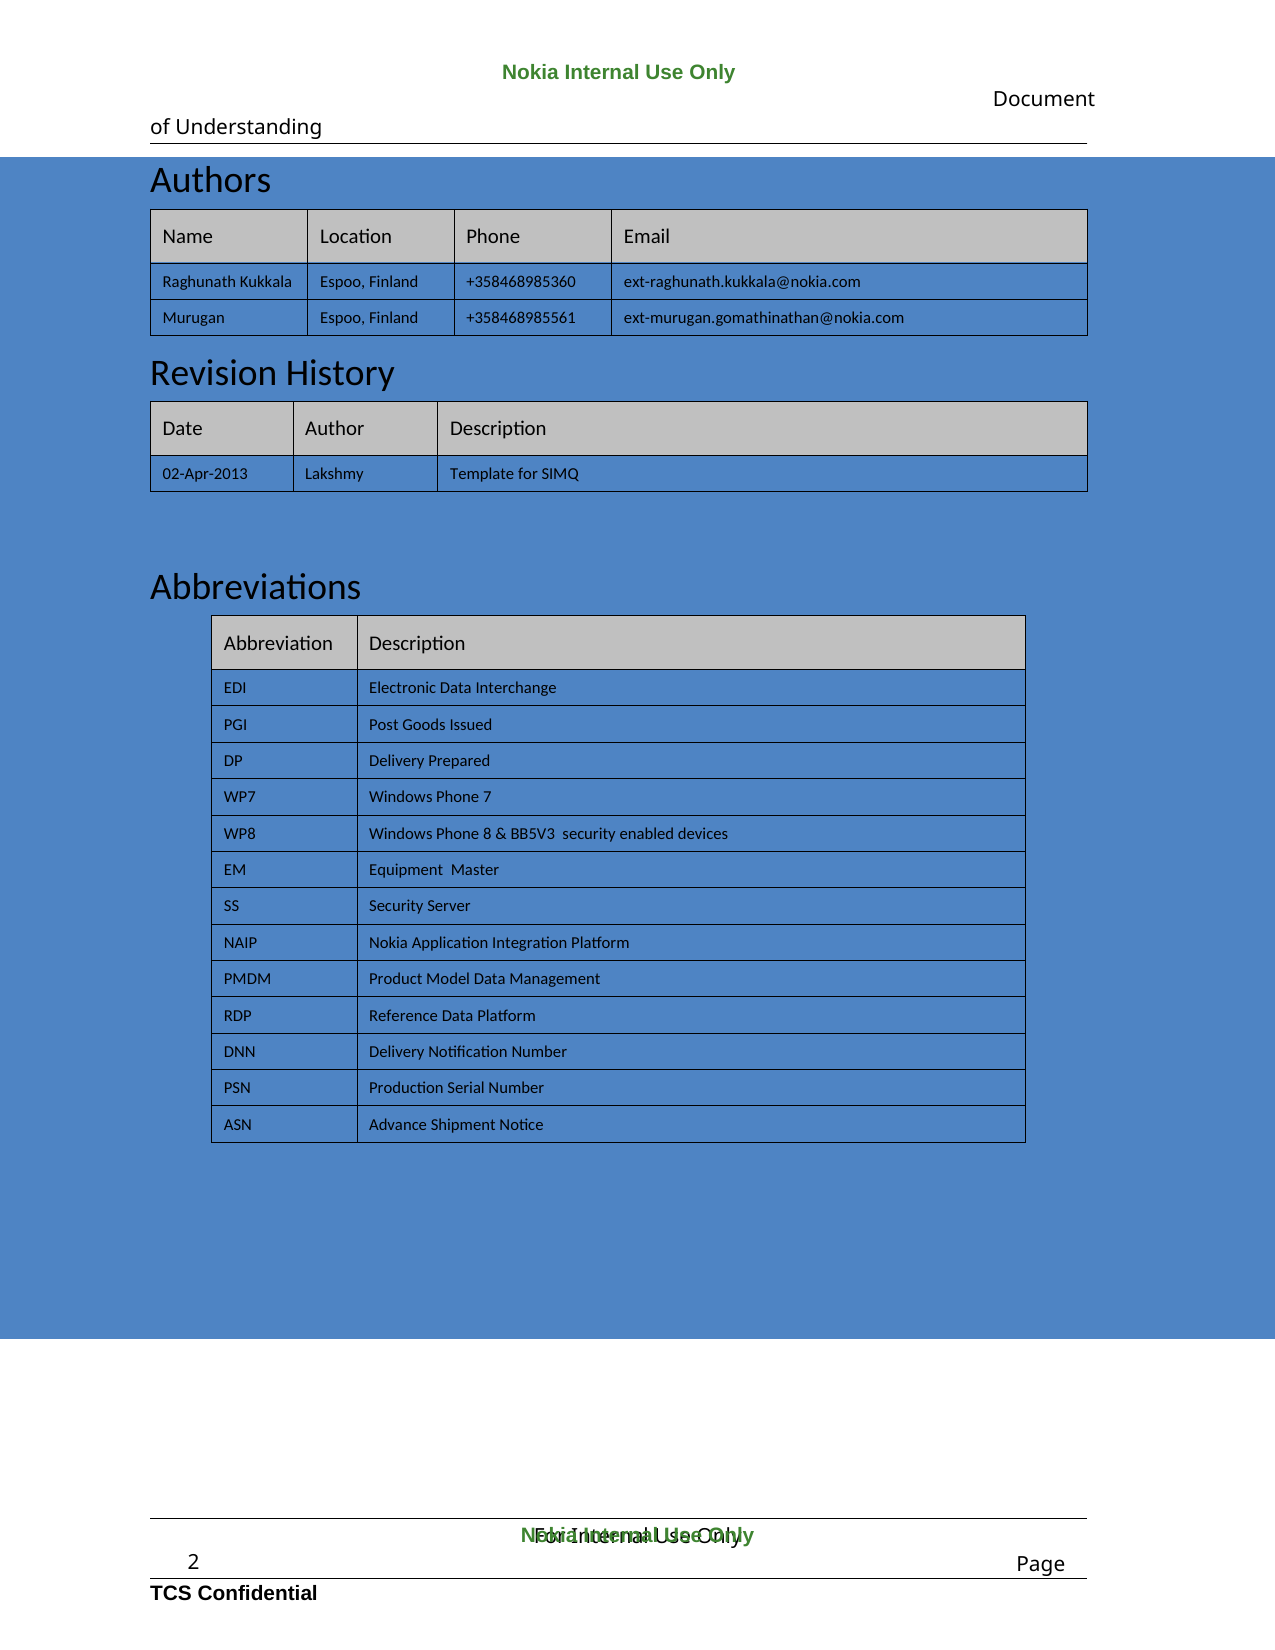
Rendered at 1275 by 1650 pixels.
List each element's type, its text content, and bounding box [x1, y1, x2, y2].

table_cell Equipment Master [358, 852, 1025, 887]
table_cell WP8 [212, 816, 357, 851]
table_cell Security Server [358, 888, 1025, 923]
table_header Description [358, 616, 1025, 669]
table_cell Murugan [151, 300, 307, 335]
table_cell DNN [212, 1034, 357, 1069]
table_header Author [294, 402, 437, 455]
table_cell ext-raghunath.kukkala@nokia.com [612, 264, 1087, 299]
table_header Location [308, 210, 454, 262]
subtitle Authors [150, 156, 1087, 202]
table_header Date [151, 402, 293, 455]
subtitle Abbreviations [150, 563, 1087, 609]
table_header Abbreviation [212, 616, 357, 669]
table_cell Delivery Prepared [358, 743, 1025, 778]
table_header Description [438, 402, 1087, 455]
table_cell 02-Apr-2013 [151, 456, 293, 491]
table_cell Product Model Data Management [358, 961, 1025, 996]
table_cell Delivery Notification Number [358, 1034, 1025, 1069]
table_cell Post Goods Issued [358, 706, 1025, 742]
table_header Name [151, 210, 307, 262]
table_cell Windows Phone 8 & BB5V3 security enabled devices [358, 816, 1025, 851]
table_cell Espoo, Finland [308, 264, 454, 299]
table_cell Production Serial Number [358, 1070, 1025, 1105]
table_cell +358468985561 [455, 300, 611, 335]
table_cell Advance Shipment Notice [358, 1106, 1025, 1142]
table_cell RDP [212, 997, 357, 1033]
table_cell Lakshmy [294, 456, 437, 491]
table_cell Nokia Application Integration Platform [358, 925, 1025, 960]
table_cell DP [212, 743, 357, 778]
table_cell ext-murugan.gomathinathan@nokia.com [612, 300, 1087, 335]
table_cell WP7 [212, 779, 357, 814]
table_cell PGI [212, 706, 357, 742]
table_cell EM [212, 852, 357, 887]
table_cell Reference Data Platform [358, 997, 1025, 1033]
table_cell +358468985360 [455, 264, 611, 299]
table_cell Espoo, Finland [308, 300, 454, 335]
table_header Phone [455, 210, 611, 262]
table_header Email [612, 210, 1087, 262]
subtitle Revision History [150, 349, 1087, 394]
table_cell NAIP [212, 925, 357, 960]
table_cell SS [212, 888, 357, 923]
table_cell Electronic Data Interchange [358, 670, 1025, 705]
table_cell Template for SIMQ [438, 456, 1087, 491]
table_cell PMDM [212, 961, 357, 996]
table_cell EDI [212, 670, 357, 705]
table_cell Raghunath Kukkala [151, 264, 307, 299]
table_cell Windows Phone 7 [358, 779, 1025, 814]
table_cell PSN [212, 1070, 357, 1105]
table_cell ASN [212, 1106, 357, 1142]
